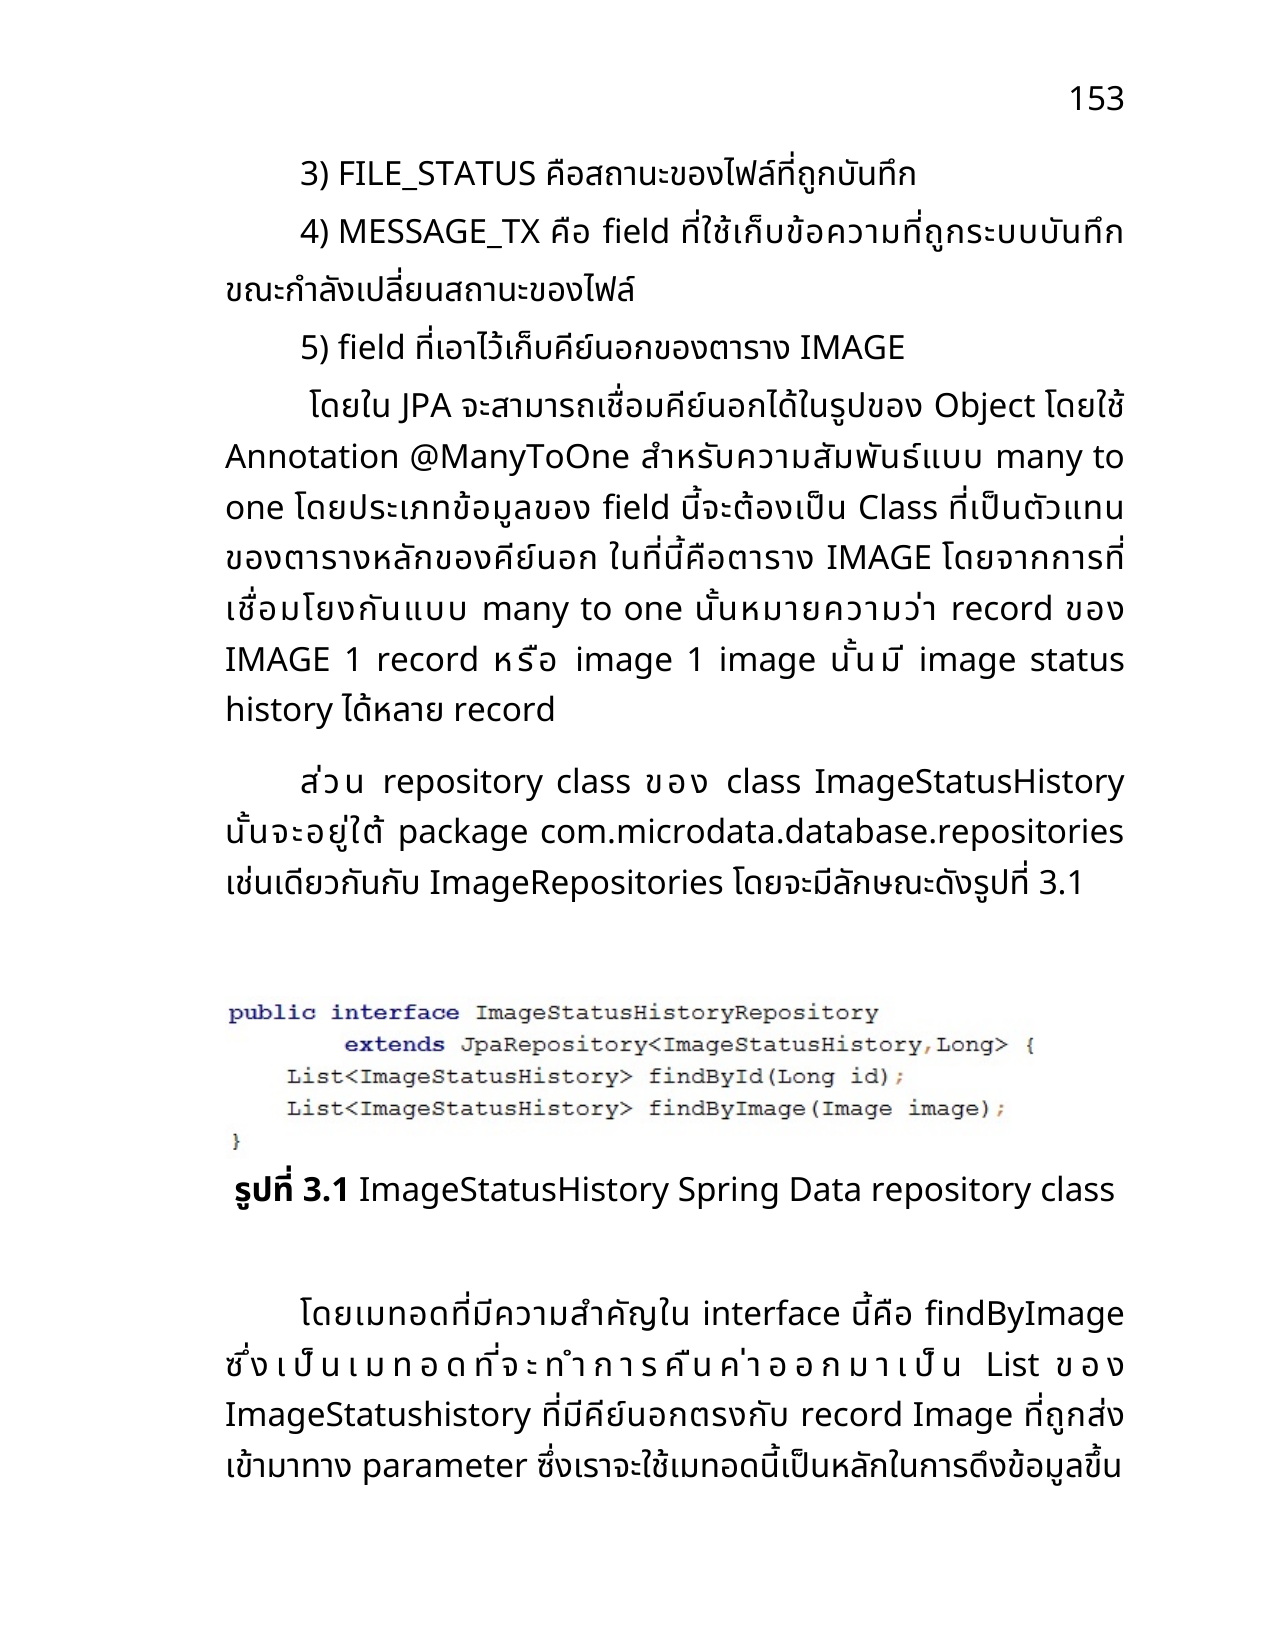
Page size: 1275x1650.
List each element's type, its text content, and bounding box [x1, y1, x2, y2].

picture [225, 996, 1052, 1166]
text ImageStatusHistory Spring Data repository class [225, 1165, 1125, 1216]
list FILE_STATUS คือสถานะของไฟล์ที่ถูกบันทึก [225, 150, 1125, 201]
list MESSAGE_TX คือ field ที่ใช้เก็บข้อความที่ถูกระบบบันทึกขณะกำลังเปลี่ยนสถานะของไฟล์ [225, 208, 1125, 317]
list field ที่เอาไว้เก็บคีย์นอกของตาราง IMAGE [225, 324, 1125, 375]
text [225, 1290, 1125, 1492]
text โดยใน JPA จะสามารถเชื่อมคีย์นอกได้ในรูปของ Object โดยใช้ Annotation @ManyToOne สำหรับความสัมพันธ์แบบ many to one โดยประเภทข้อมูลของ field นี้จะต้องเป็น Class ที่เป็นตัวแทนของตารางหลักของคีย์นอก ในที่นี้คือตาราง IMAGE โดยจากการที่เชื่อมโยงกันแบบ many to one นั้นหมายความว่า record ของ IMAGE 1 record หรือ image 1 image นั้นมี image status history ได้หลาย record [225, 382, 1125, 737]
text ส่วน repository class ของ class ImageStatusHistory นั้นจะอยู่ใต้ package com.microdata.database.repositories เช่นเดียวกันกับ ImageRepositories โดยจะมีลักษณะดังรูปที่ 3.102 [225, 757, 1125, 909]
